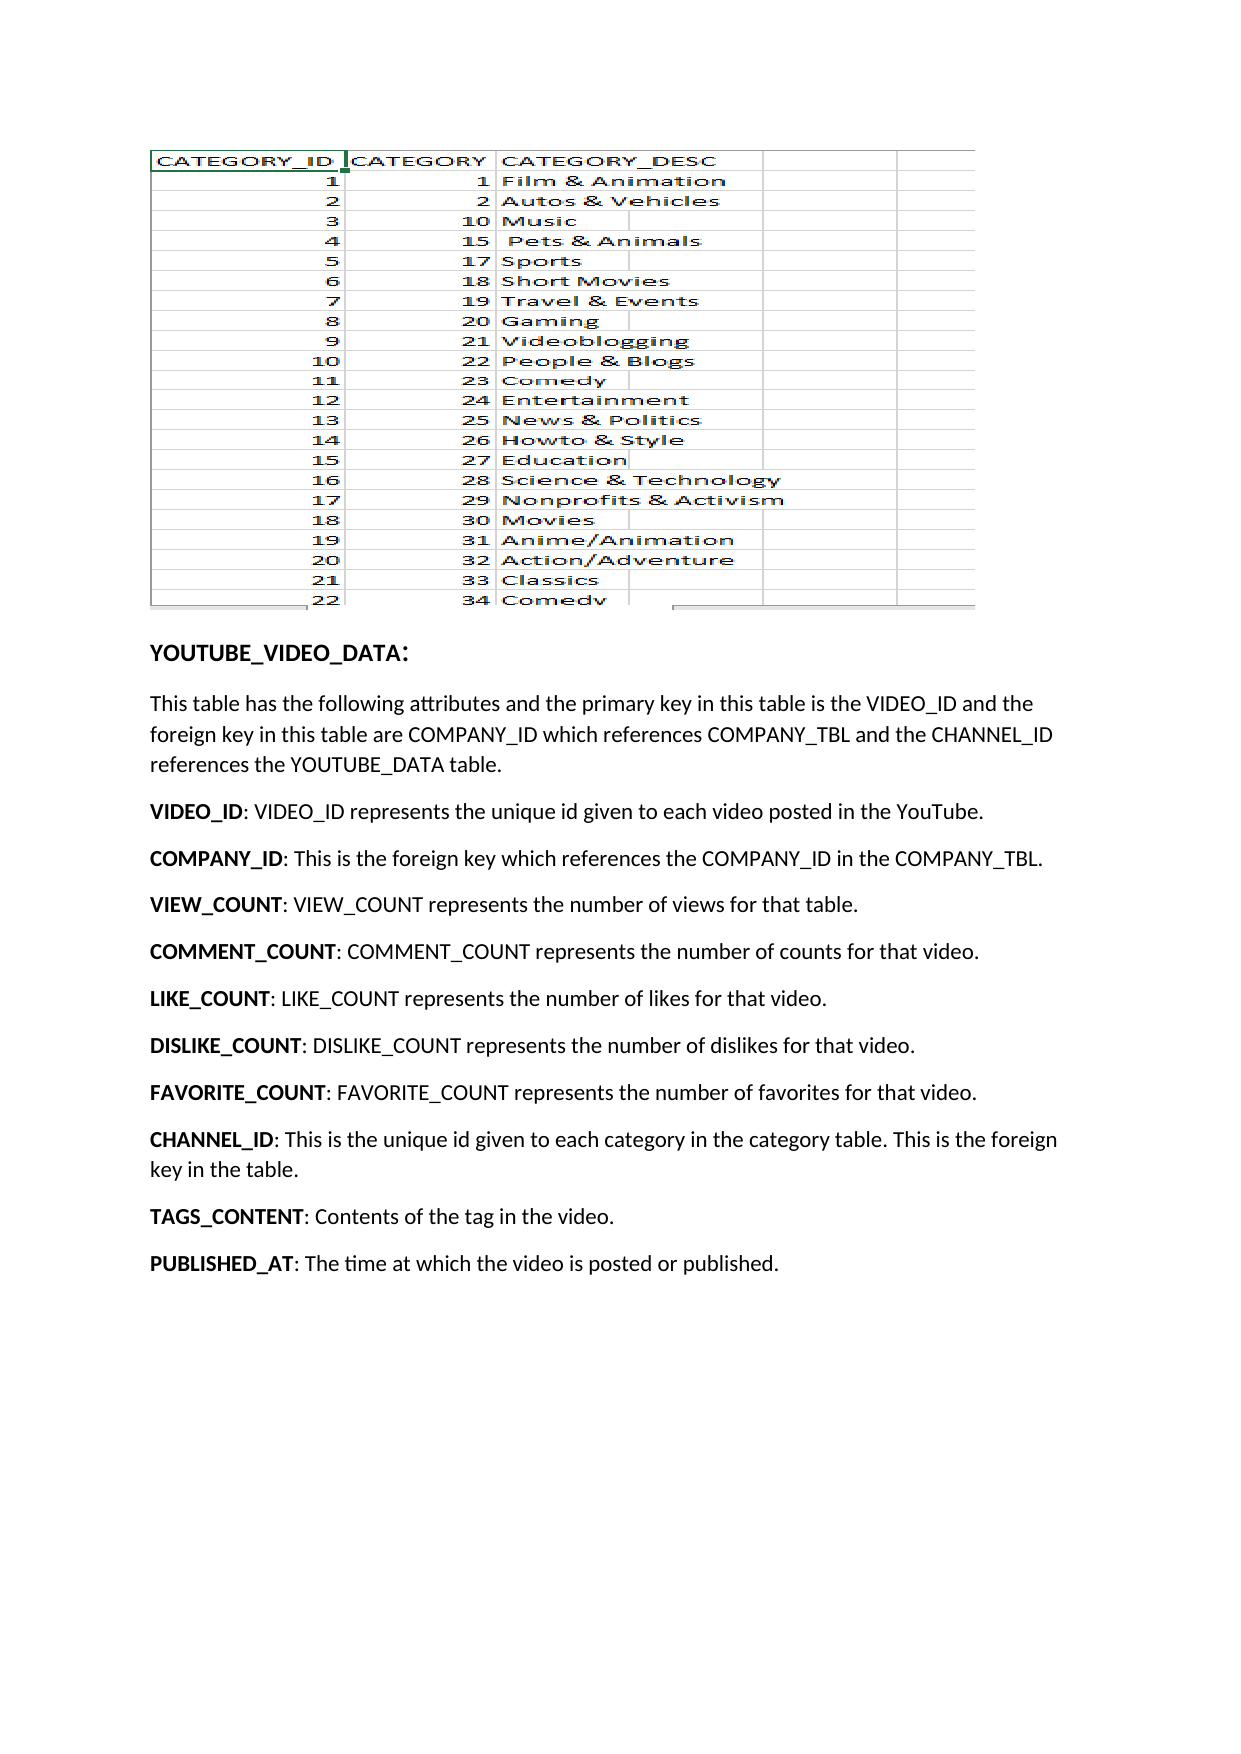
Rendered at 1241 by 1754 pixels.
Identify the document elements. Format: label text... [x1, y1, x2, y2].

text FAVORITE_COUNT: FAVORITE_COUNT represents the number of favorites for that video. [150, 1078, 1090, 1106]
text This table has the following attributes and the primary key in this table is the VIDEO_ID and the foreign key in this table are COMPANY_ID which references COMPANY_TBL and the CHANNEL_ID references the YOUTUBE_DATA table. [150, 689, 1090, 778]
text CHANNEL_ID: This is the unique id given to each category in the category table. This is the foreign key in the table. [150, 1125, 1090, 1183]
text VIDEO_ID: VIDEO_ID represents the unique id given to each video posted in the YouTube. [150, 797, 1090, 825]
text COMPANY_ID: This is the foreign key which references the COMPANY_ID in the COMPANY_TBL. [150, 844, 1090, 872]
text YOUTUBE_VIDEO_DATA: [150, 629, 1090, 669]
text PUBLISHED_AT: The time at which the video is posted or published. [150, 1249, 1090, 1277]
text LIKE_COUNT: LIKE_COUNT represents the number of likes for that video. [150, 984, 1090, 1012]
text DISLIKE_COUNT: DISLIKE_COUNT represents the number of dislikes for that video. [150, 1031, 1090, 1059]
picture [150, 150, 976, 610]
text VIEW_COUNT: VIEW_COUNT represents the number of views for that table. [150, 891, 1090, 918]
text TAGS_CONTENT: Contents of the tag in the video. [150, 1202, 1090, 1230]
text COMMENT_COUNT: COMMENT_COUNT represents the number of counts for that video. [150, 937, 1090, 965]
